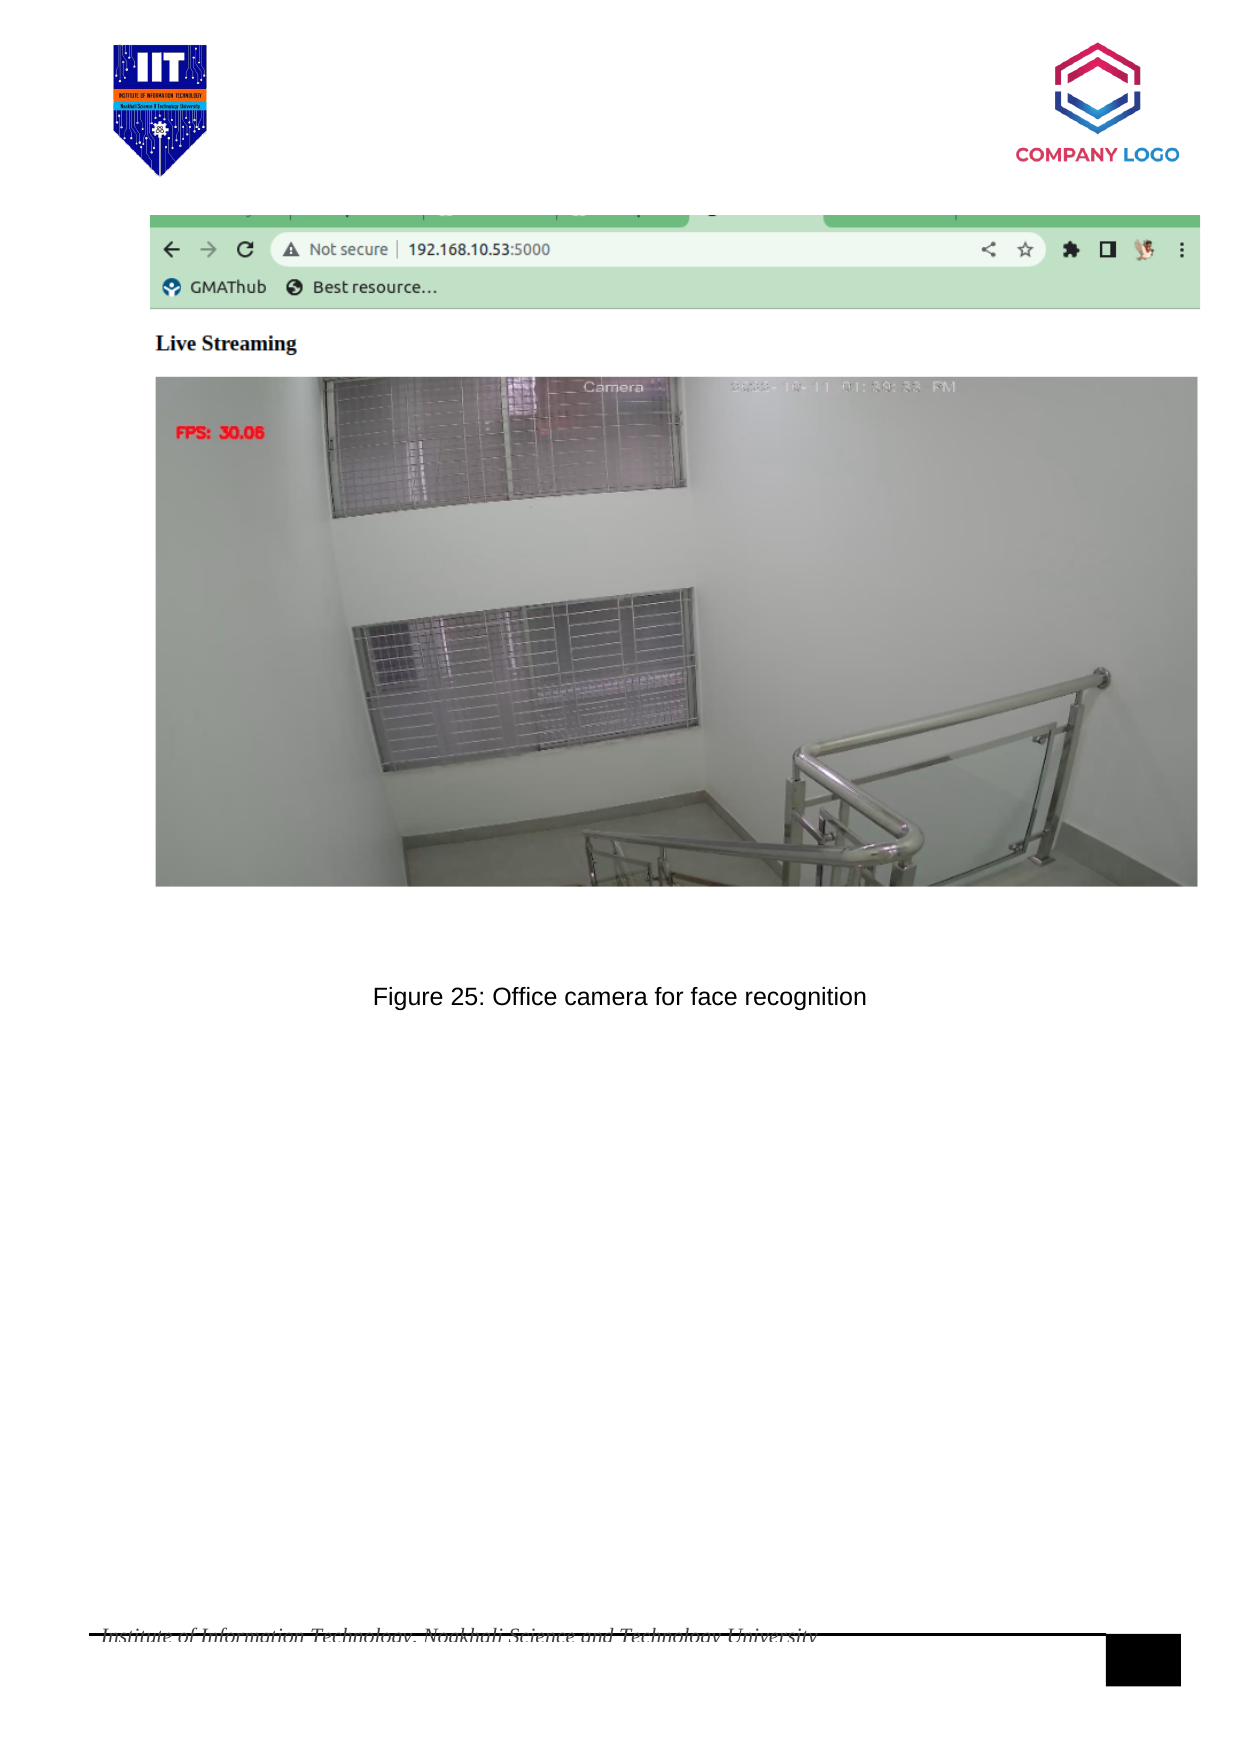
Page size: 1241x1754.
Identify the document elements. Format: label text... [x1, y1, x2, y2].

text Figure 25: Office camera for face recognition [150, 982, 1090, 1011]
picture [150, 215, 1200, 951]
picture [107, 42, 213, 180]
picture [1015, 42, 1180, 166]
